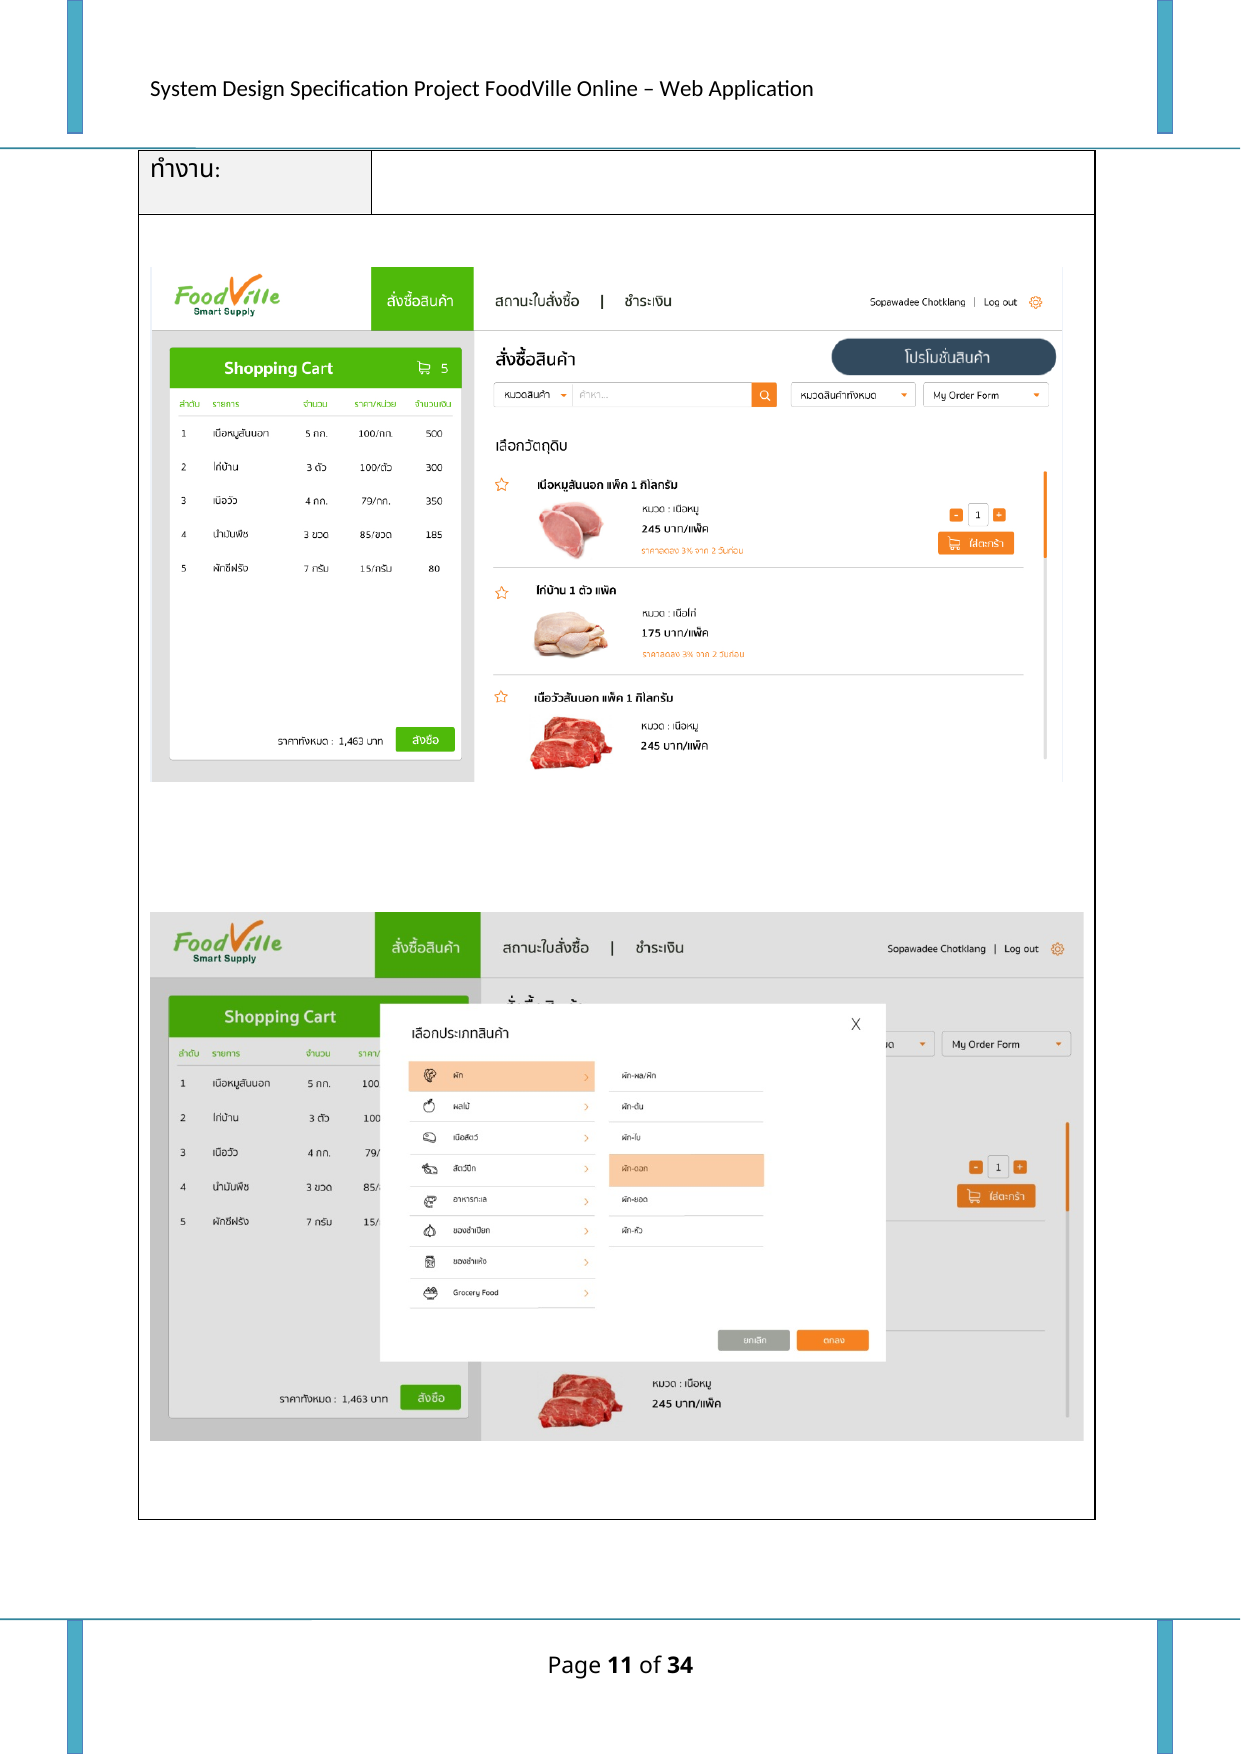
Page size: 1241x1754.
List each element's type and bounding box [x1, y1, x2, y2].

table_cell [139, 215, 1094, 1519]
table_cell [139, 151, 371, 213]
picture [150, 267, 1063, 782]
table_cell [372, 151, 1094, 213]
picture [150, 912, 1084, 1441]
